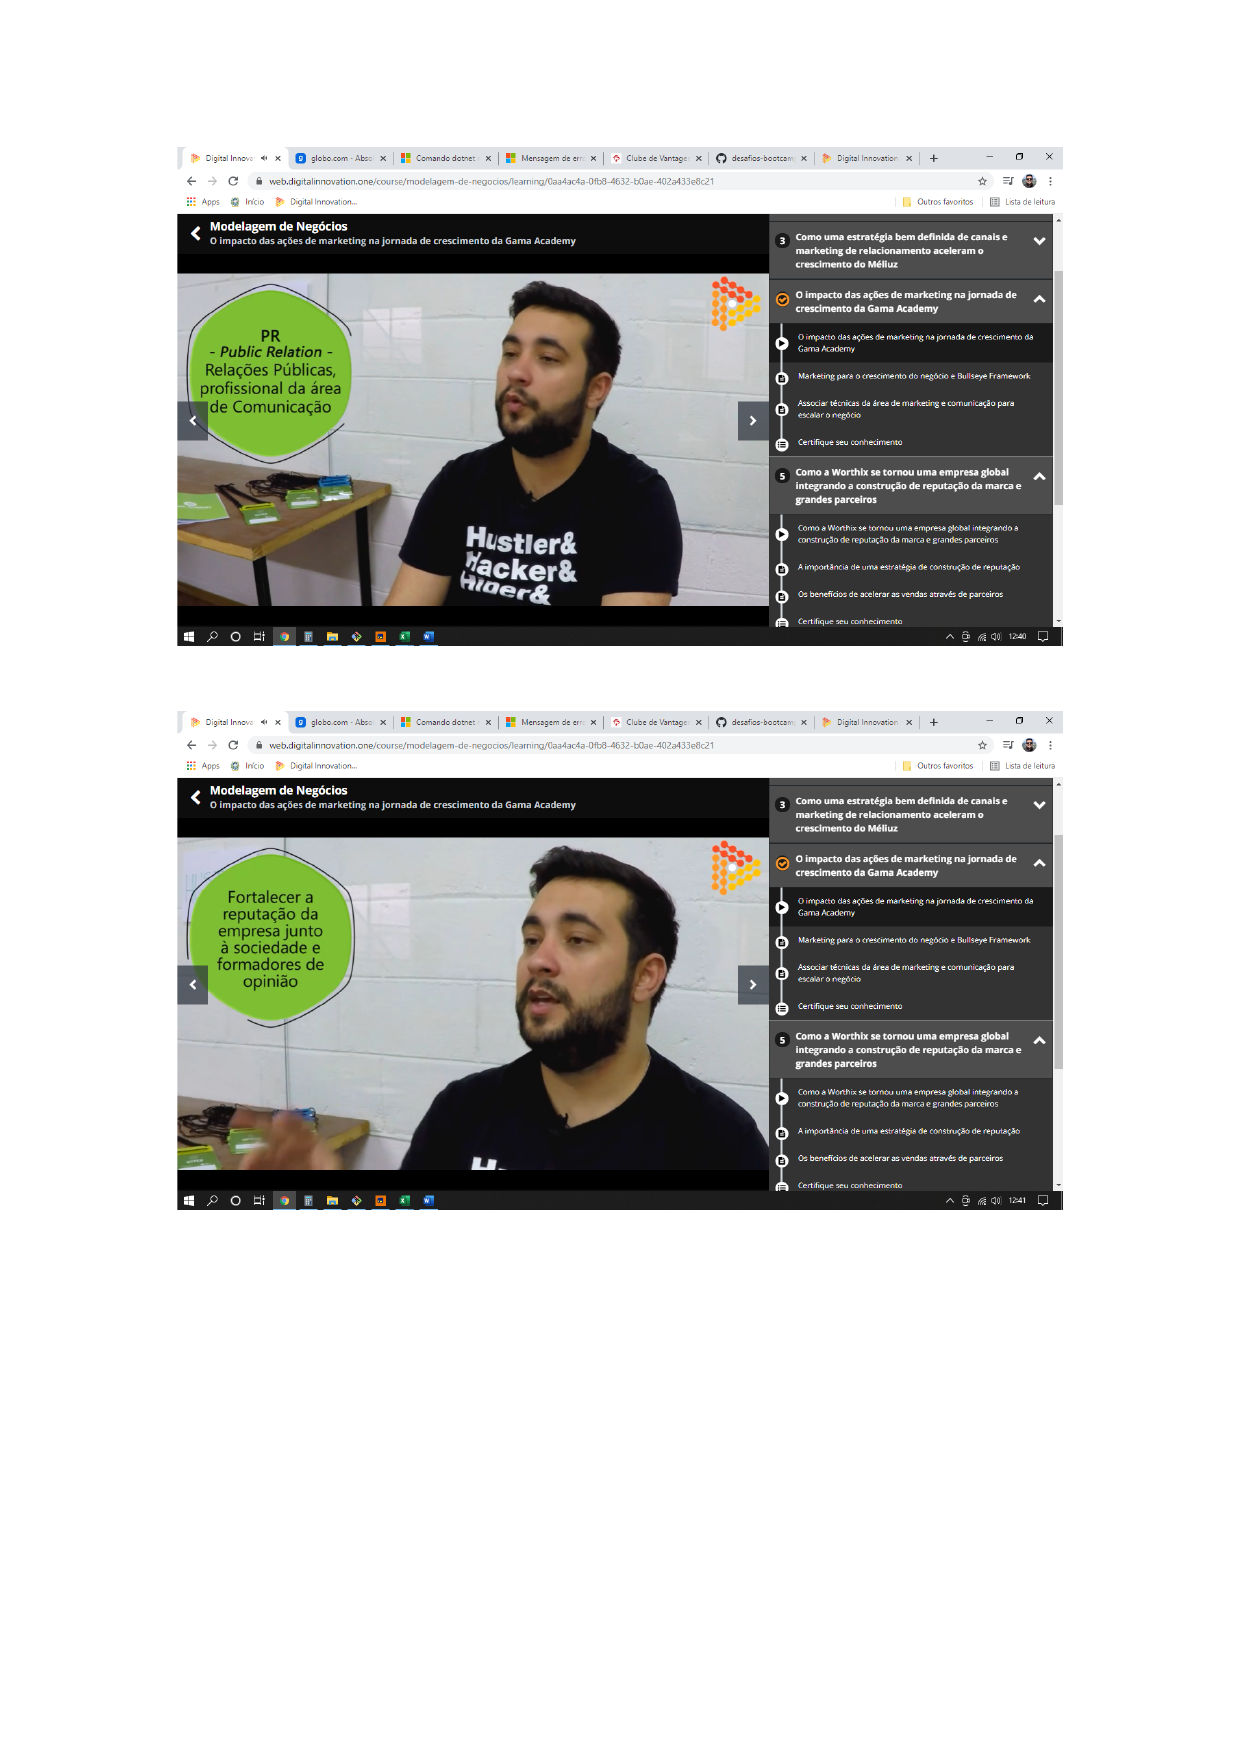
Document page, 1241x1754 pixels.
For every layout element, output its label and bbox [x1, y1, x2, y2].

picture [177, 147, 1063, 646]
picture [177, 711, 1063, 1210]
